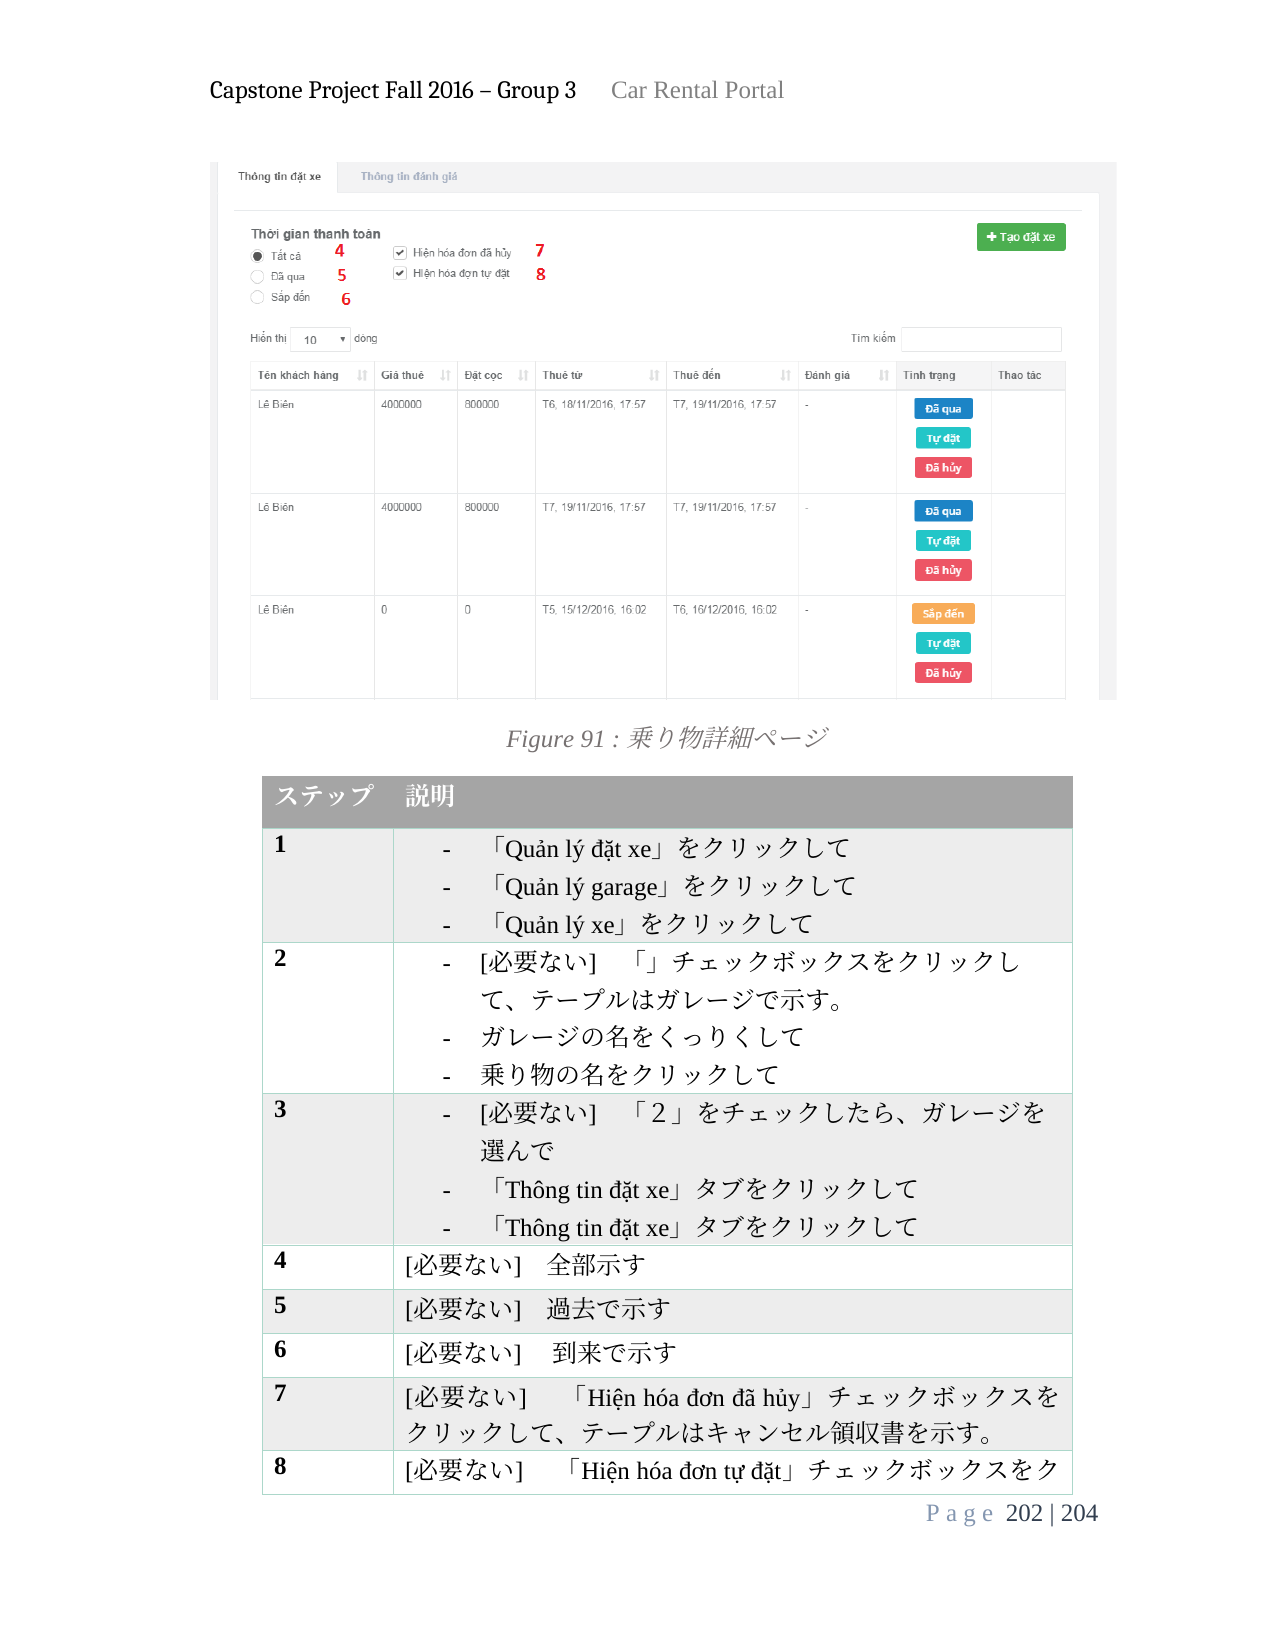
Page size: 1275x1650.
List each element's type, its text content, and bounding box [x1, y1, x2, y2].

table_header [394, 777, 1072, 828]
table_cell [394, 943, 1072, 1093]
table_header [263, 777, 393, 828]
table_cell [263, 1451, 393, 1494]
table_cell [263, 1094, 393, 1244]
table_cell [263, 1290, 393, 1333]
text Figure 91 : 乗り物詳細ページ [210, 719, 1125, 755]
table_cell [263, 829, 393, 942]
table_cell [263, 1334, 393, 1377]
picture [210, 162, 1117, 700]
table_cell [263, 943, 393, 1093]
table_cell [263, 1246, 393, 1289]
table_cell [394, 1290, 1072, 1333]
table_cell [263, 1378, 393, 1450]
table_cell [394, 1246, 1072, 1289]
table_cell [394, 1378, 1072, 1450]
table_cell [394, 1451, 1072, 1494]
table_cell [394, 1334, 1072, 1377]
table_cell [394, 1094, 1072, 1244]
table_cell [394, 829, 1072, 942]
